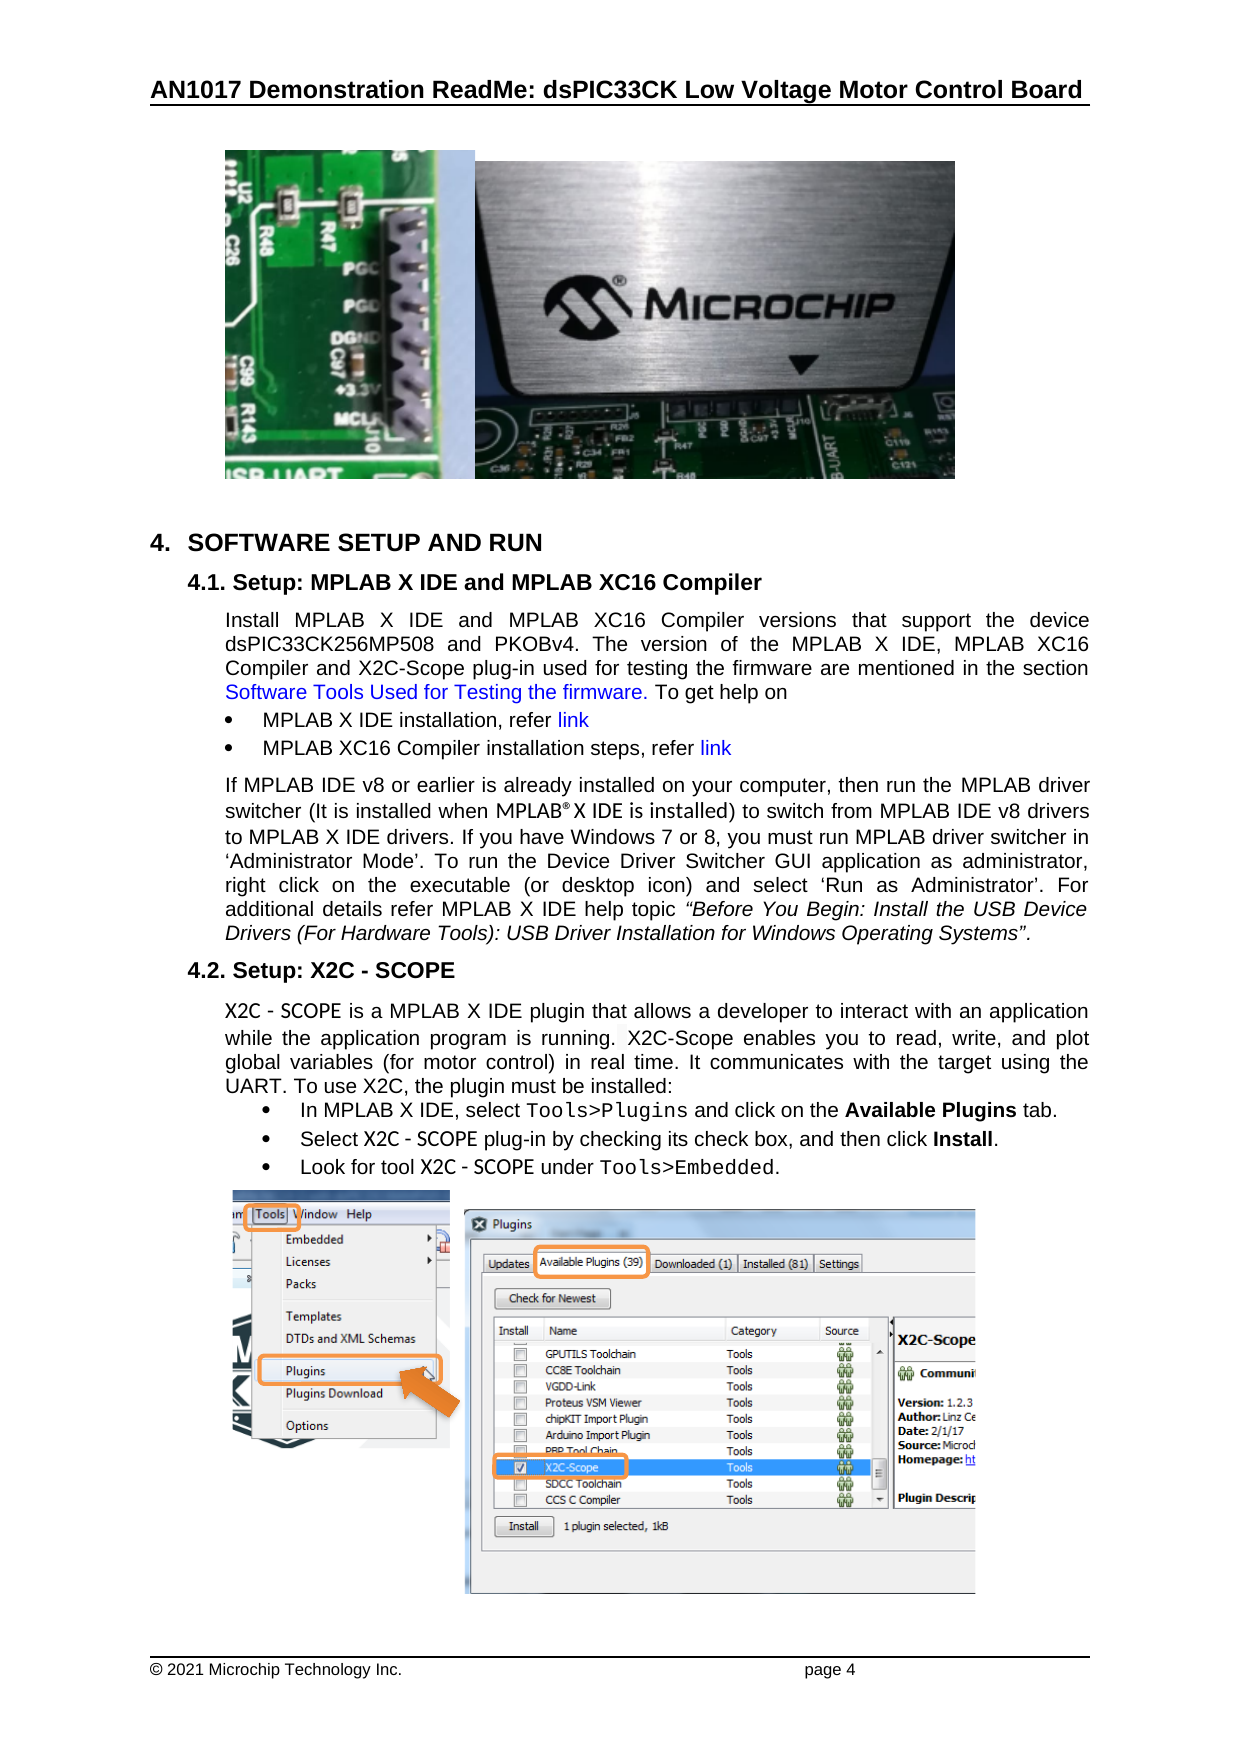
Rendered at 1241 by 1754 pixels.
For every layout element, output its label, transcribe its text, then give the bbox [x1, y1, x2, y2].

list MPLAB XC16 Compiler installation steps, refer link [225, 736, 1090, 760]
list MPLAB X IDE installation, refer link [225, 708, 1090, 732]
list Look for tool X2C - SCOPE under Tools>Embedded. [262, 1152, 1090, 1180]
list Select X2C - SCOPE plug-in by checking its check box, and then click Install. [262, 1124, 1090, 1152]
picture [231, 1190, 976, 1593]
subtitle Software Setup and Run [150, 528, 1090, 556]
list In MPLAB X IDE, select Tools>Plugins and click on the Available Plugins tab. [262, 1098, 1090, 1124]
text Install MPLAB X IDE and MPLAB XC16 Compiler versions that support the device dsPIC33CK256MP508 and PKOBv4. The version of the MPLAB X IDE, MPLAB XC16 Compiler and X2C-Scope plug-in used for testing the firmware are mentioned in the section Software Tools Used for Testing the firmware. To get help on [225, 608, 1090, 704]
subtitle Setup: X2C - SCOPE [187, 957, 1090, 983]
subtitle Setup: MPLAB X IDE and MPLAB XC16 Compiler [187, 569, 1090, 595]
text X2C - SCOPE is a MPLAB X IDE plugin that allows a developer to interact with an application while the application program is running. X2C-Scope enables you to read, write, and plot global variables (for motor control) in real time. It communicates with the target using the UART. To use X2C, the plugin must be installed: [225, 996, 1090, 1098]
text If MPLAB IDE v8 or earlier is already installed on your computer, then run the MPLAB driver switcher (It is installed when MPLAB®X IDE is installed) to switch from MPLAB IDE v8 drivers to MPLAB X IDE drivers. If you have Windows 7 or 8, you must run MPLAB driver switcher in ‘Administrator Mode’. To run the Device Driver Switcher GUI application as administrator, right click on the executable (or desktop icon) and select ‘Run as Administrator’. For additional details refer MPLAB X IDE help topic “Before You Begin: Install the USB Device Drivers (For Hardware Tools): USB Driver Installation for Windows Operating Systems”. [225, 773, 1090, 944]
